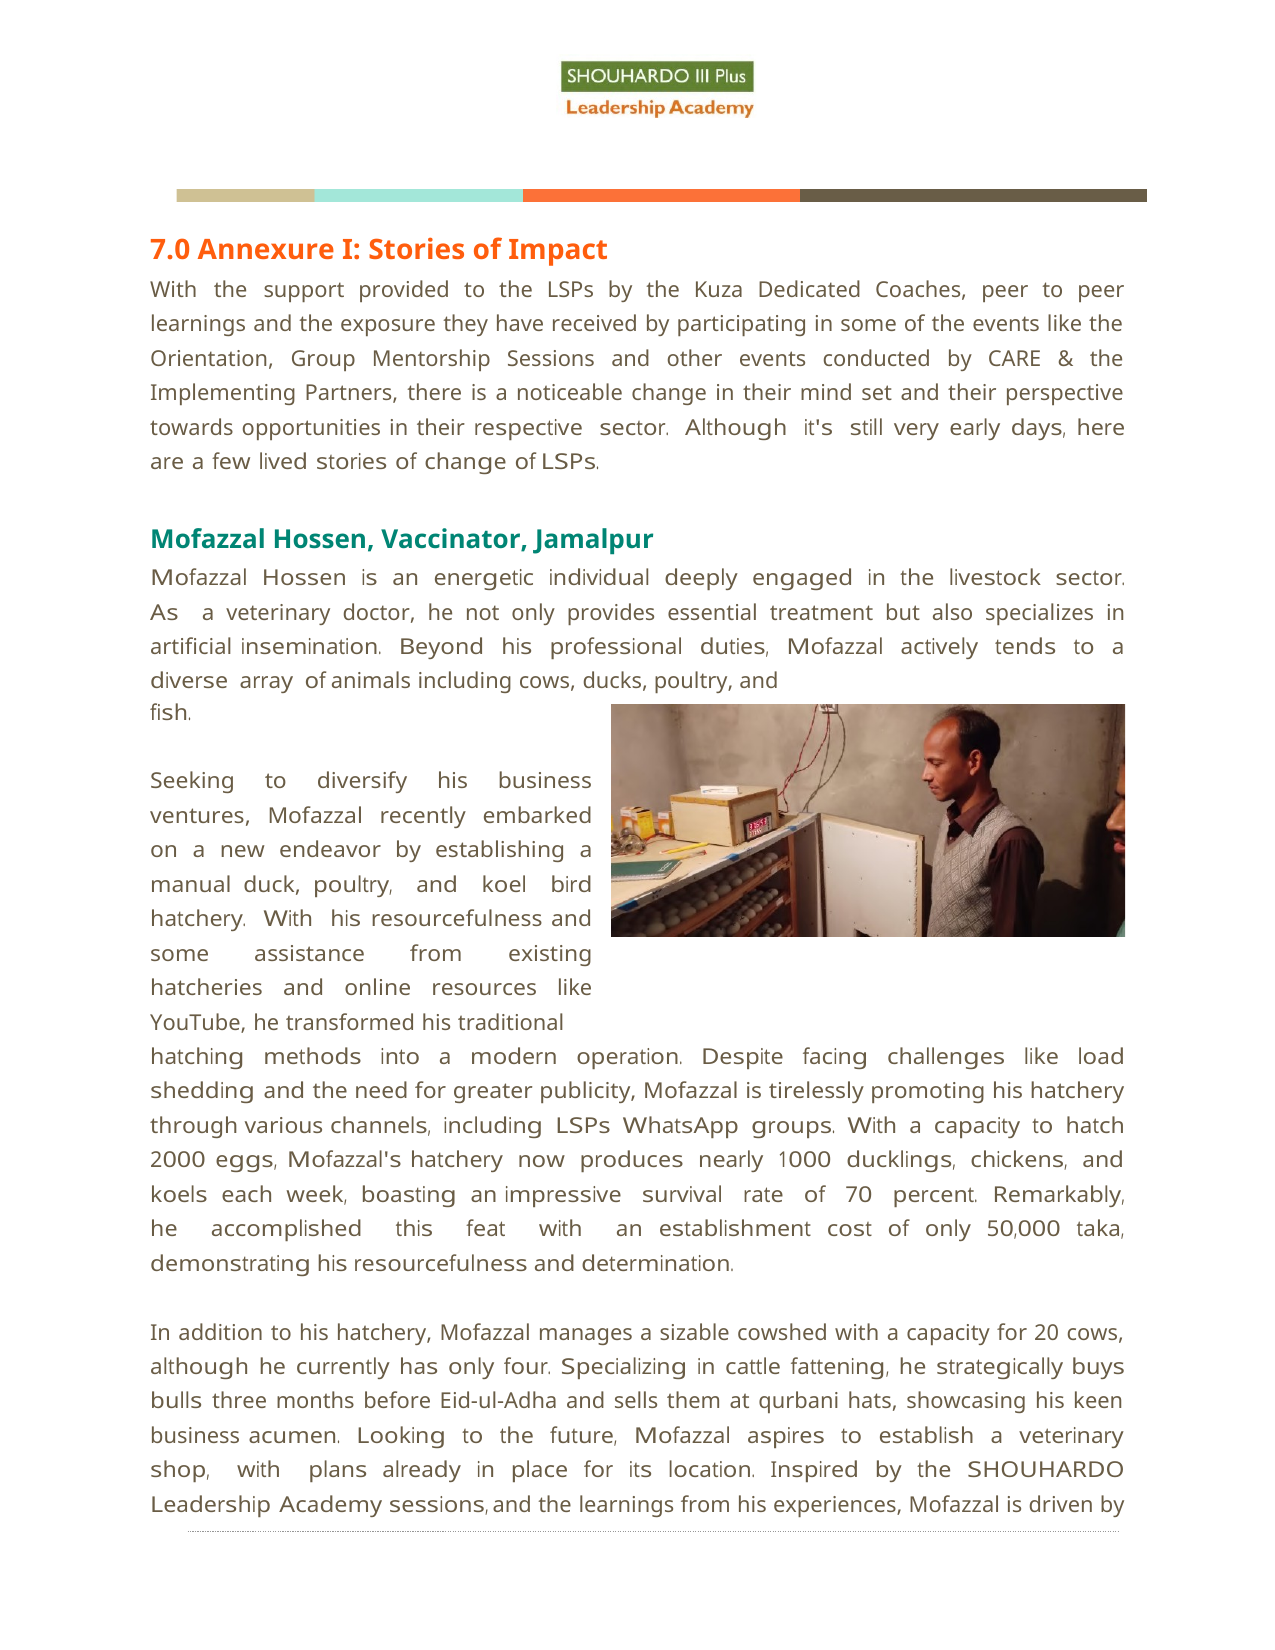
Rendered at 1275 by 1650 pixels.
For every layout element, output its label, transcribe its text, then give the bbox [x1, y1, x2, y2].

picture [556, 54, 757, 118]
picture [611, 704, 1125, 937]
text ﬁsh. [150, 700, 1196, 725]
text Mofazzal Hossen, Vaccinator, Jamalpur [150, 521, 1196, 556]
text With the support provided to the LSPs by the Kuza Dedicated Coaches, peer to peer learnings and the exposure they have received by participating in some of the events like the Orientation, Group Mentorship Sessions and other events conducted by CARE & the Implementing Partners, there is a noticeable change in their mind set and their perspective towards opportunities in their respective sector. Although it's still very early days, here are a few lived stories of change of LSPs. [150, 274, 1125, 476]
text Seeking to diversify his business ventures, Mofazzal recently embarked on a new endeavor by establishing a manual duck, poultry, and koel bird hatchery. With his resourcefulness and some assistance from existing hatcheries and online resources like YouTube, he transformed his traditional [150, 765, 592, 1036]
picture [176, 189, 1147, 202]
text Mofazzal Hossen is an energetic individual deeply engaged in the livestock sector. As a veterinary doctor, he not only provides essential treatment but also specializes in artiﬁcial insemination. Beyond his professional duties, Mofazzal actively tends to a diverse array of animals including cows, ducks, poultry, and [150, 562, 1125, 695]
text hatching methods into a modern operation. Despite facing challenges like load shedding and the need for greater publicity, Mofazzal is tirelessly promoting his hatchery through various channels, including LSPs WhatsApp groups. With a capacity to hatch 2000 eggs, Mofazzal's hatchery now produces nearly 1000 ducklings, chickens, and koels each week, boasting an impressive survival rate of 70 percent. Remarkably, he accomplished this feat with an establishment cost of only 50,000 taka, demonstrating his resourcefulness and determination. [150, 1041, 1125, 1278]
subtitle 7.0 Annexure I: Stories of Impact [150, 229, 1196, 268]
